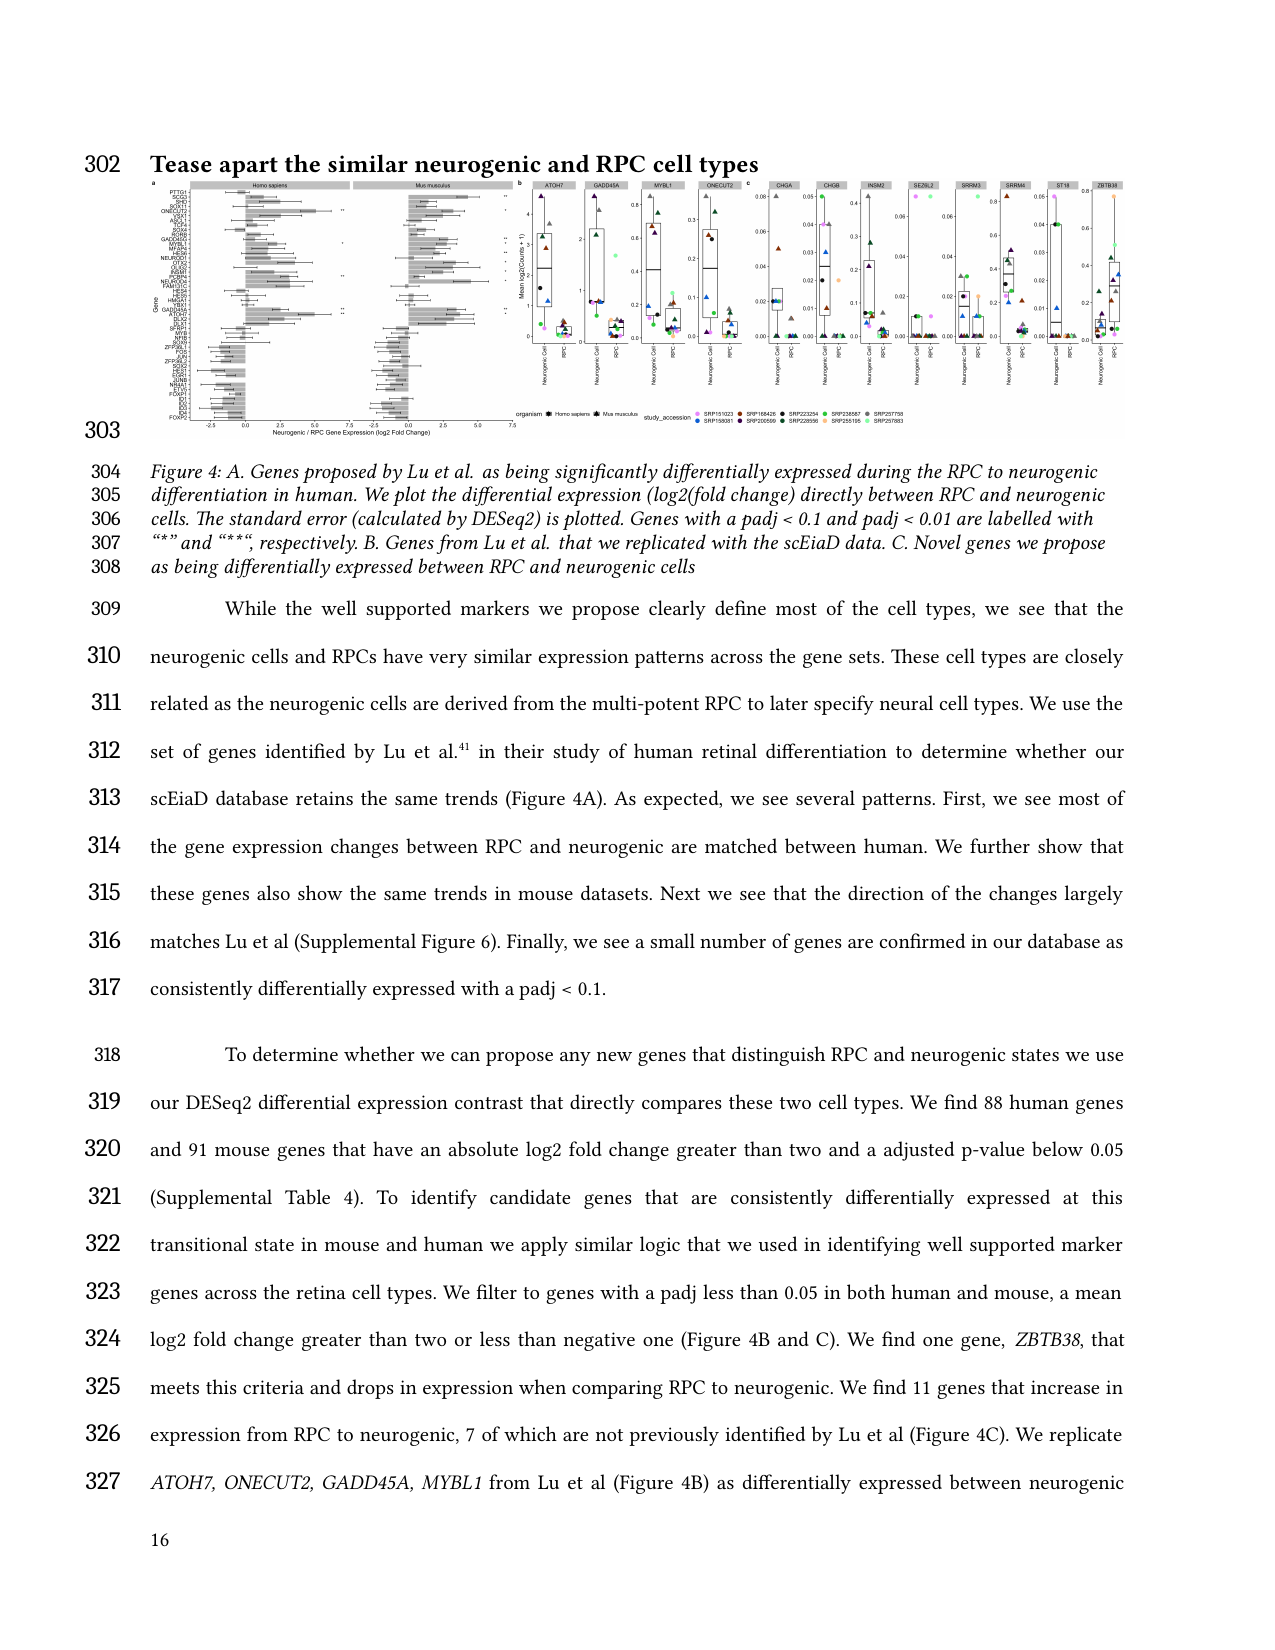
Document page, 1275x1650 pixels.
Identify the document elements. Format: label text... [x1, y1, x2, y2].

text While the well supported markers we propose clearly define most of the cell types, we see that the neurogenic cells and RPCs have very similar expression patterns across the gene sets. These cell types are closely related as the neurogenic cells are derived from the multi-potent RPC to later specify neural cell types. We use the set of genes identified by Lu et al.41 in their study of human retinal differentiation to determine whether our scEiaD database retains the same trends (Figure 4A). As expected, we see several patterns. First, we see most of the gene expression changes between RPC and neurogenic are matched between human. We further show that these genes also show the same trends in mouse datasets. Next we see that the direction of the changes largely matches Lu et al (Supplemental Figure 6). Finally, we see a small number of genes are confirmed in our database as consistently differentially expressed with a padj < 0.1. [150, 597, 1125, 1001]
text Figure 4: A. Genes proposed by Lu et al. as being significantly differentially expressed during the RPC to neurogenic differentiation in human. We plot the differential expression (log2(fold change) directly between RPC and neurogenic cells. The standard error (calculated by DESeq2) is plotted. Genes with a padj < 0.1 and padj < 0.01 are labelled with “*” and “**“, respectively. B. Genes from Lu et al. that we replicated with the scEiaD data. C. Novel genes we propose as being differentially expressed between RPC and neurogenic cells [150, 459, 1125, 578]
subtitle Tease apart the similar neurogenic and RPC cell types [150, 150, 1125, 178]
picture [150, 178, 1125, 439]
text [150, 1043, 1125, 1494]
